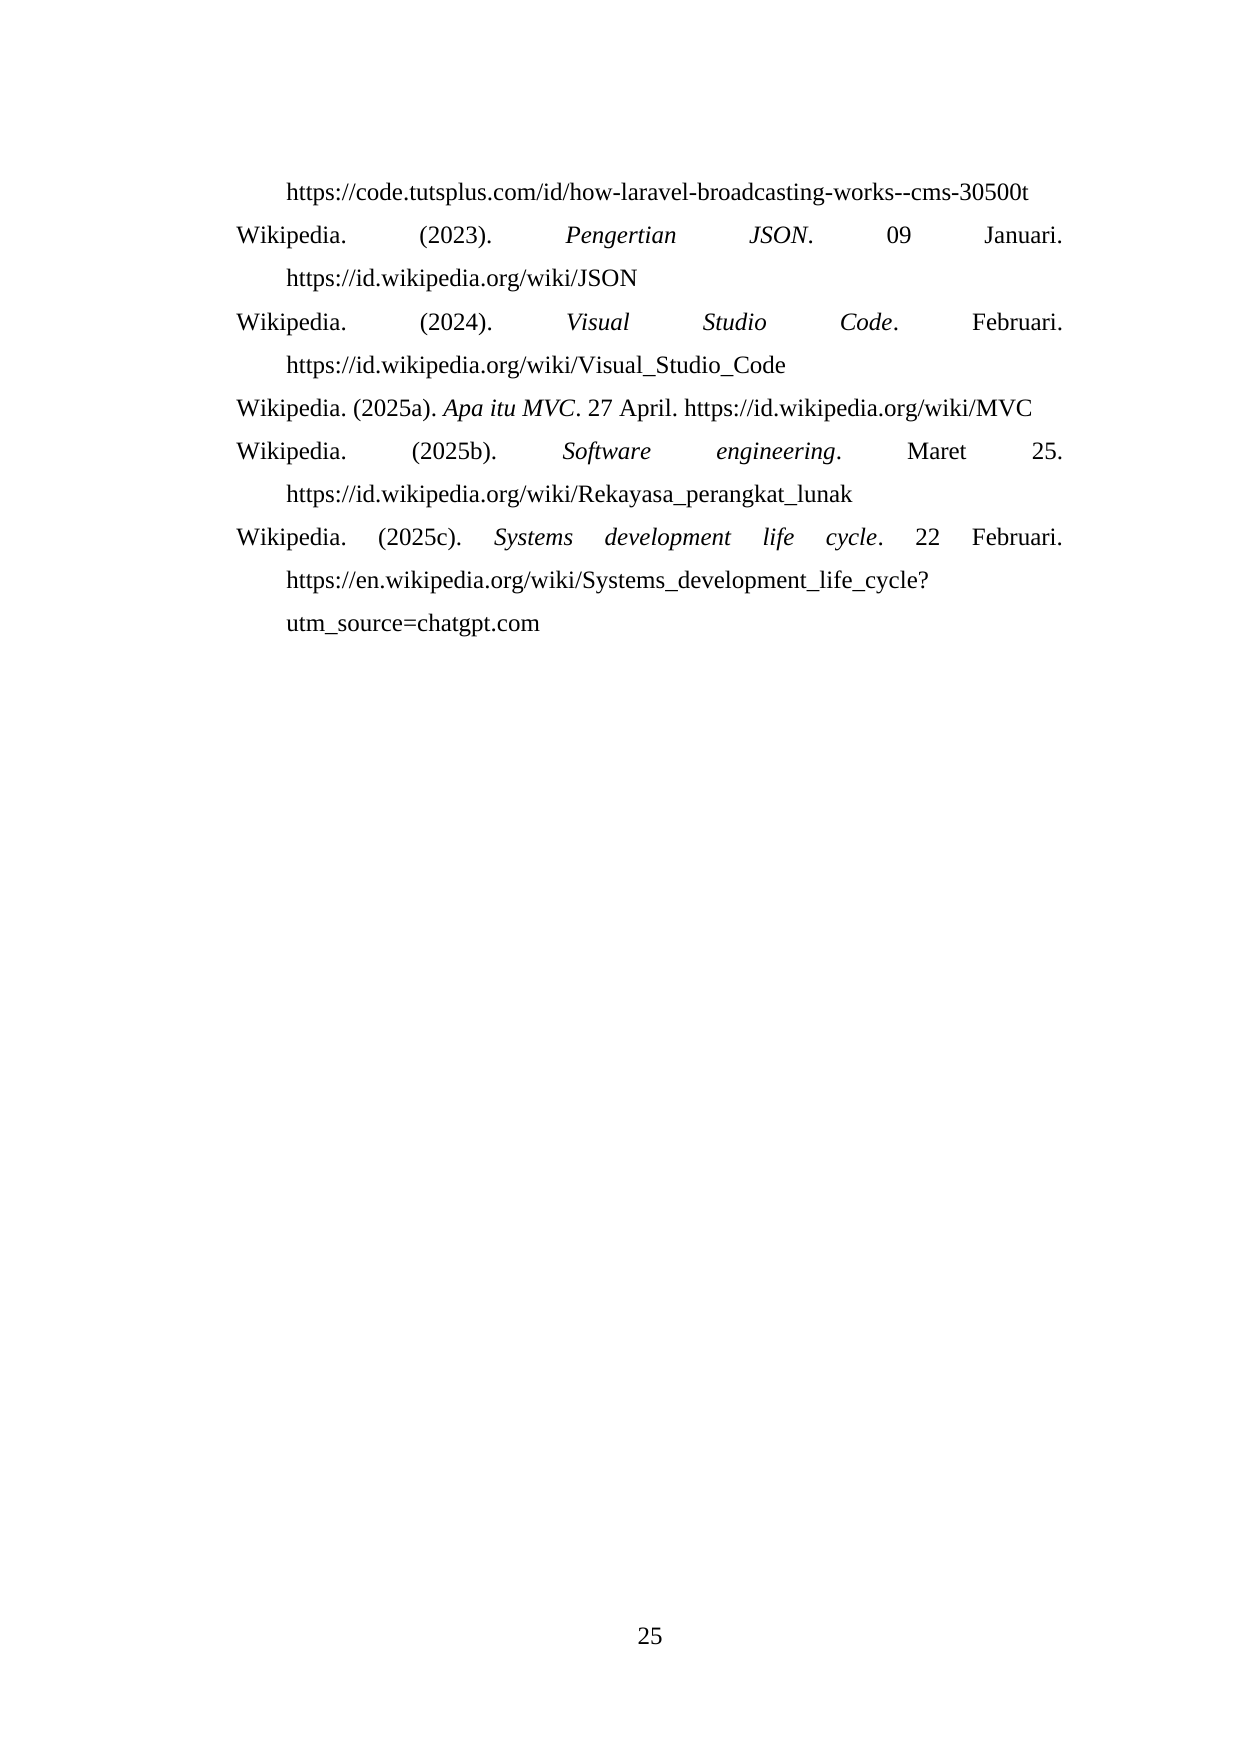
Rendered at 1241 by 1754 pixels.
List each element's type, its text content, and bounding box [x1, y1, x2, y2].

text Wikipedia. (2023). Pengertian JSON. 09 Januari. https://id.wikipedia.org/wiki/JSON [236, 220, 1063, 292]
text Wikipedia. (2025c). Systems development life cycle. 22 Februari. https://en.wikipedia.org/wiki/Systems_development_life_cycle?utm_source=chatgpt.com [236, 522, 1063, 637]
text Wikipedia. (2025b). Software engineering. Maret 25. https://id.wikipedia.org/wiki/Rekayasa_perangkat_lunak [236, 436, 1063, 508]
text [236, 177, 1063, 206]
text Wikipedia. (2025a). Apa itu MVC. 27 April. https://id.wikipedia.org/wiki/MVC [236, 393, 1063, 422]
text Wikipedia. (2024). Visual Studio Code. Februari. https://id.wikipedia.org/wiki/Visual_Studio_Code [236, 307, 1063, 378]
